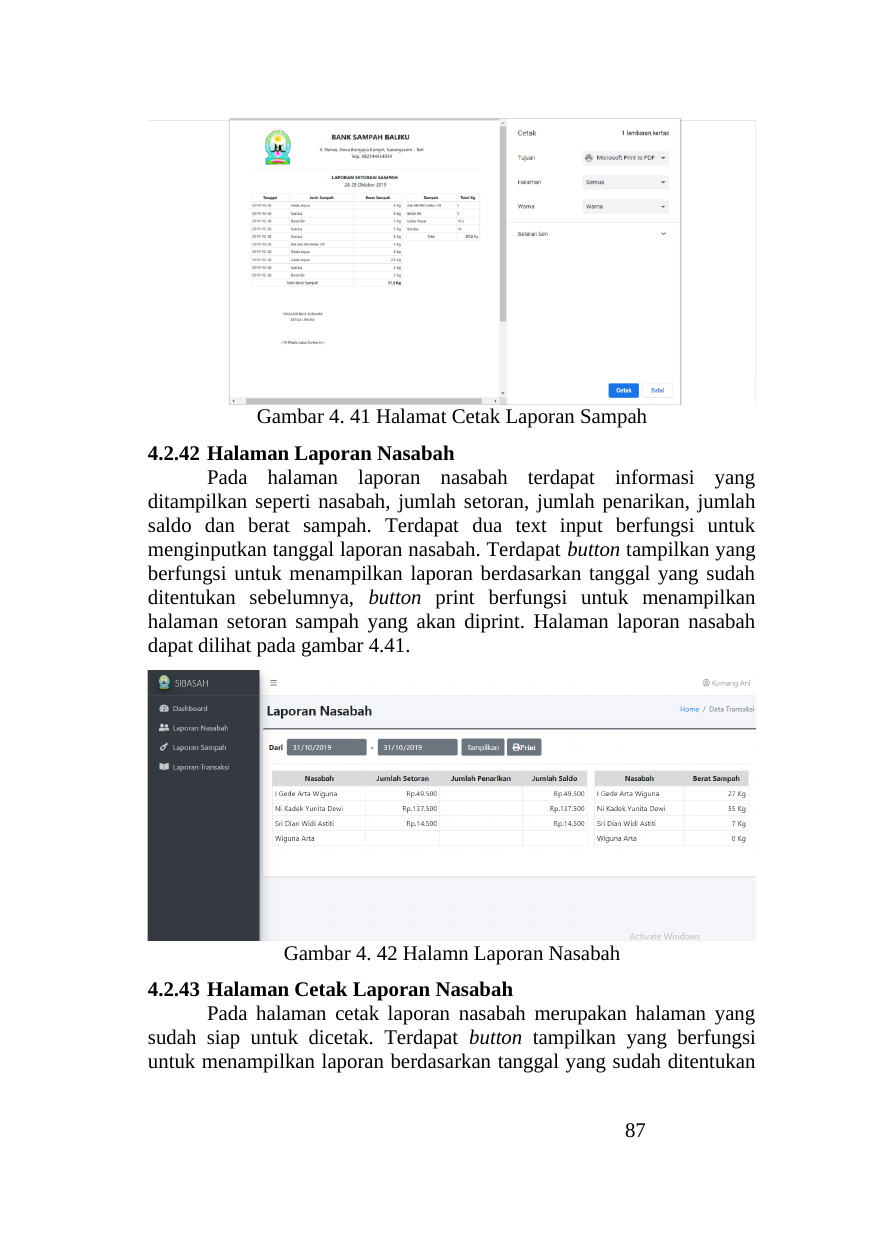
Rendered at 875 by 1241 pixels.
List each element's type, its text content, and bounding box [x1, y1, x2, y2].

text Halaman Cetak Laporan Nasabah [148, 977, 756, 1001]
picture [147, 118, 757, 405]
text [148, 1001, 756, 1073]
picture [147, 670, 757, 941]
text Halaman Laporan Nasabah [148, 441, 756, 465]
text Pada halaman laporan nasabah terdapat informasi yang ditampilkan seperti nasabah, jumlah setoran, jumlah penarikan, jumlah saldo dan berat sampah. Terdapat dua text input berfungsi untuk menginputkan tanggal laporan nasabah. Terdapat button tampilkan yang berfungsi untuk menampilkan laporan berdasarkan tanggal yang sudah ditentukan sebelumnya, button print berfungsi untuk menampilkan halaman setoran sampah yang akan diprint. Halaman laporan nasabah dapat dilihat pada gambar 4.41. [148, 465, 756, 657]
